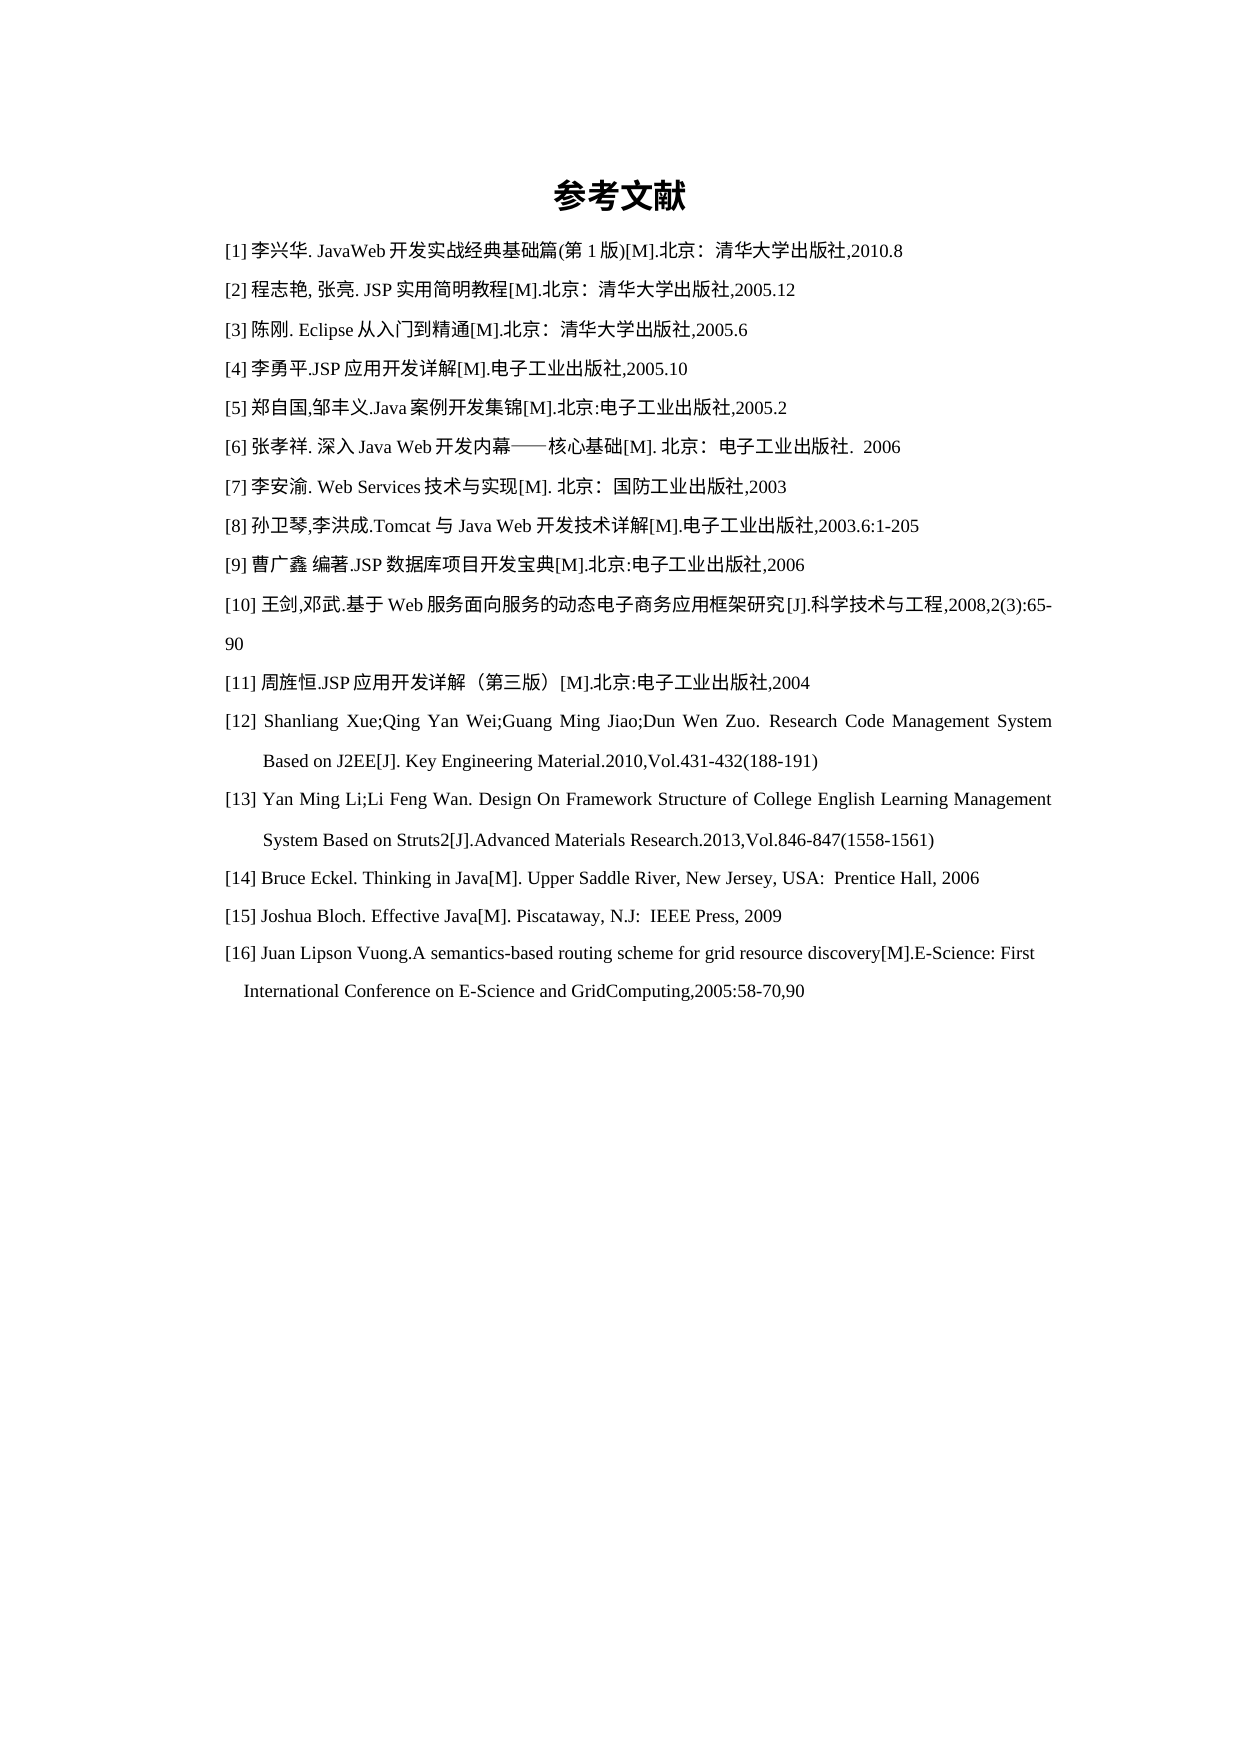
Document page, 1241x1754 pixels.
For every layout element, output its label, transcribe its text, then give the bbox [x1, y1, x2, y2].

text [10] 王剑,邓武.基于Web服务面向服务的动态电子商务应用框架研究[J].科学技术与工程,2008,2(3):65-90 [225, 587, 1053, 660]
text [16] Juan Lipson Vuong.A semantics-based routing scheme for grid resource discovery[M].E-Science: First [225, 937, 1053, 969]
text [6] 张孝祥. 深入Java Web开发内幕——核心基础[M]. 北京：电子工业出版社. 2006 [225, 429, 1053, 462]
text [4] 李勇平.JSP应用开发详解[M].电子工业出版社,2005.10 [225, 351, 1053, 383]
title 参考文献 [187, 162, 1053, 227]
text [14] Bruce Eckel. Thinking in Java[M]. Upper Saddle River, New Jersey, USA: Prentice Hall, 2006 [187, 861, 1053, 894]
text [1] 李兴华. JavaWeb开发实战经典基础篇(第1版)[M].北京：清华大学出版社,2010.8 [225, 233, 1053, 266]
text [11] 周旌恒.JSP应用开发详解（第三版）[M].北京:电子工业出版社,2004 [225, 665, 1053, 698]
text [8] 孙卫琴,李洪成.Tomcat 与 Java Web 开发技术详解[M].电子工业出版社,2003.6:1-205 [225, 508, 1053, 541]
text [7] 李安渝. Web Services技术与实现[M]. 北京：国防工业出版社,2003 [225, 469, 1053, 501]
text [3] 陈刚. Eclipse从入门到精通[M].北京：清华大学出版社,2005.6 [225, 312, 1053, 344]
text [15] Joshua Bloch. Effective Java[M]. Piscataway, N.J: IEEE Press, 2009 [225, 899, 1053, 932]
text [13] Yan Ming Li;Li Feng Wan. Design On Framework Structure of College English Learning Management System Based on Struts2[J].Advanced Materials Research.2013,Vol.846-847(1558-1561) [225, 783, 1053, 856]
text [9] 曹广鑫 编著.JSP数据库项目开发宝典[M].北京:电子工业出版社,2006 [225, 547, 1053, 580]
text [2] 程志艳, 张亮. JSP实用简明教程[M].北京：清华大学出版社,2005.12 [225, 272, 1053, 305]
text [12] Shanliang Xue;Qing Yan Wei;Guang Ming Jiao;Dun Wen Zuo. Research Code Management System Based on J2EE[J]. Key Engineering Material.2010,Vol.431-432(188-191) [225, 704, 1053, 777]
text [5] 郑自国,邹丰义.Java案例开发集锦[M].北京:电子工业出版社,2005.2 [225, 390, 1053, 423]
text International Conference on E-Science and GridComputing,2005:58-70,90 [225, 975, 1053, 1007]
